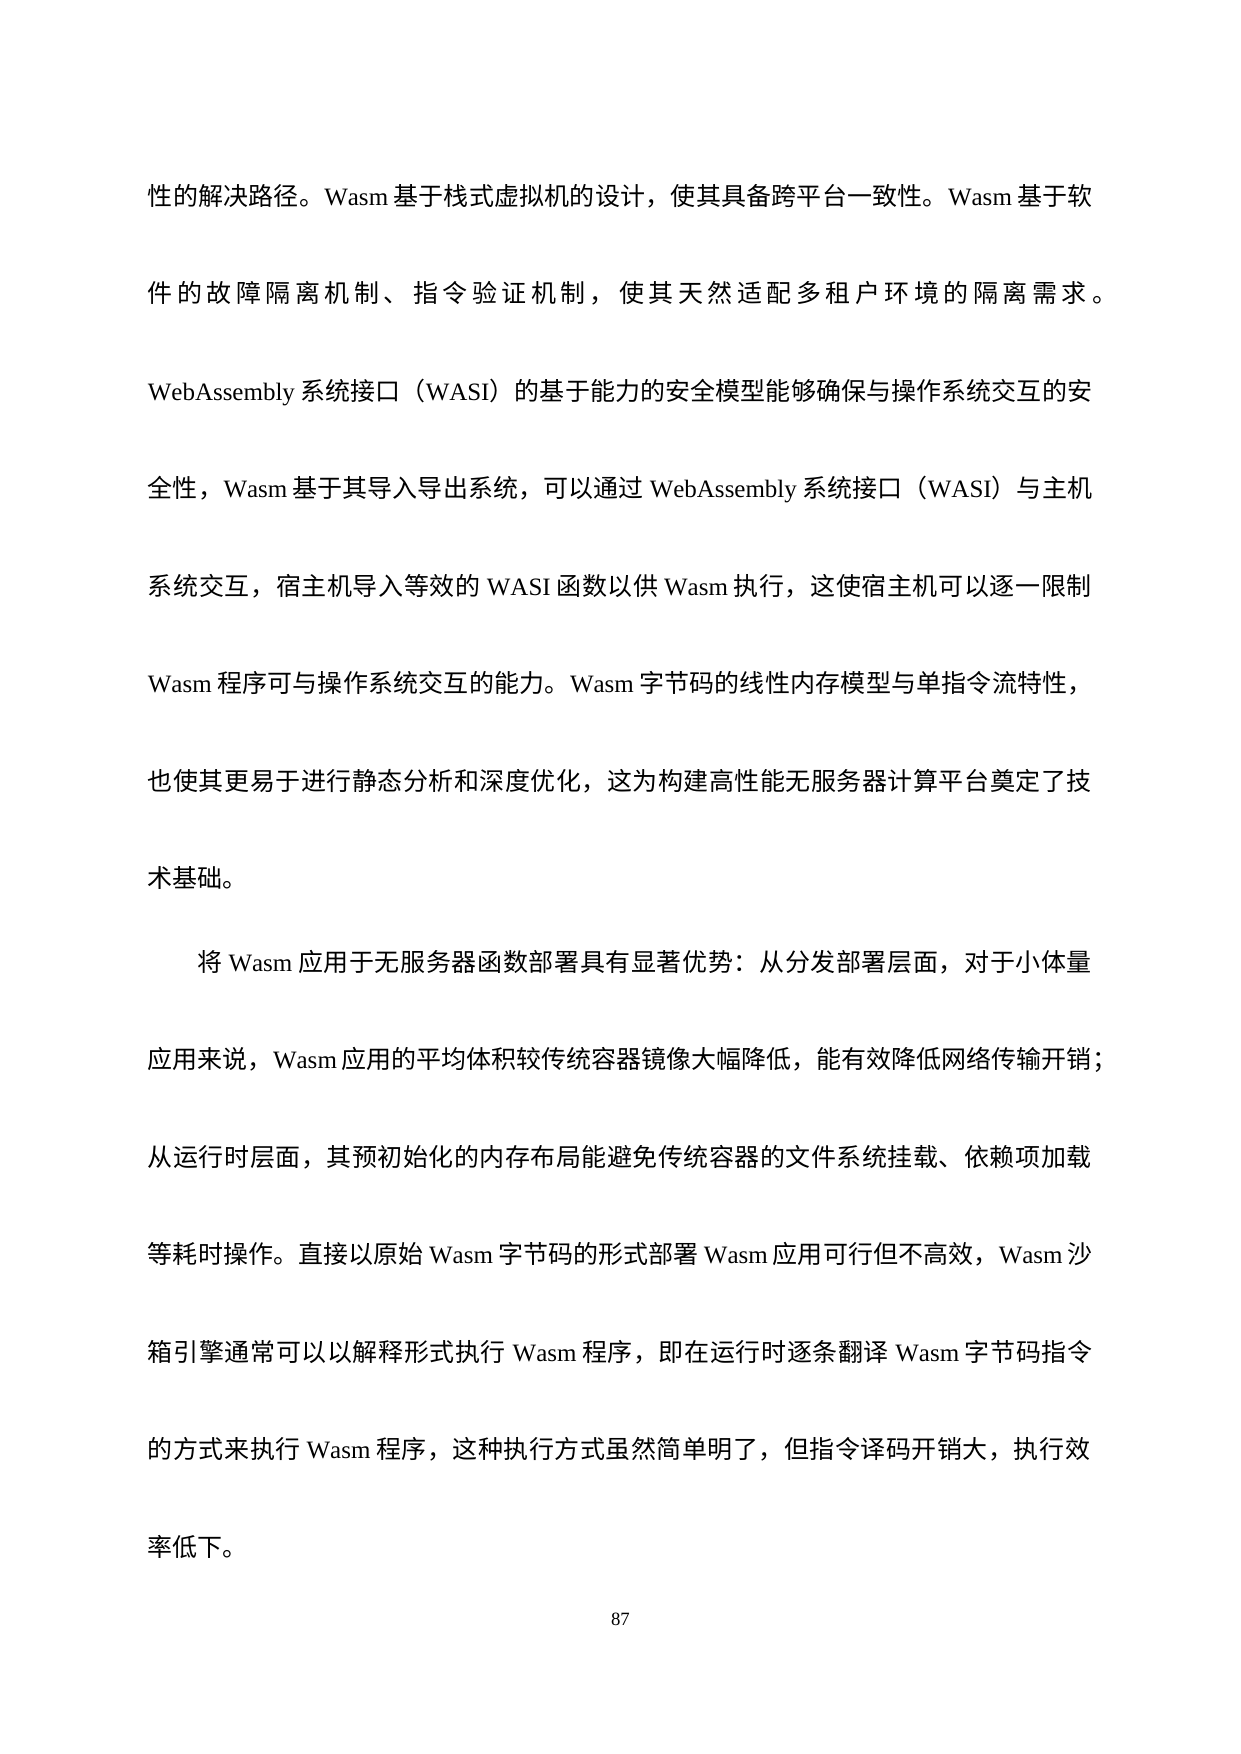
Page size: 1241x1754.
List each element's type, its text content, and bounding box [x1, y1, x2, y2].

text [148, 162, 1092, 909]
text 将Wasm应用于无服务器函数部署具有显著优势：从分发部署层面，对于小体量应用来说，Wasm应用的平均体积较传统容器镜像大幅降低，能有效降低网络传输开销；从运行时层面，其预初始化的内存布局能避免传统容器的文件系统挂载、依赖项加载等耗时操作。直接以原始Wasm字节码的形式部署Wasm应用可行但不高效，Wasm沙箱引擎通常可以以解释形式执行Wasm程序，即在运行时逐条翻译Wasm字节码指令的方式来执行Wasm程序，这种执行方式虽然简单明了，但指令译码开销大，执行效率低下。 [148, 928, 1092, 1578]
